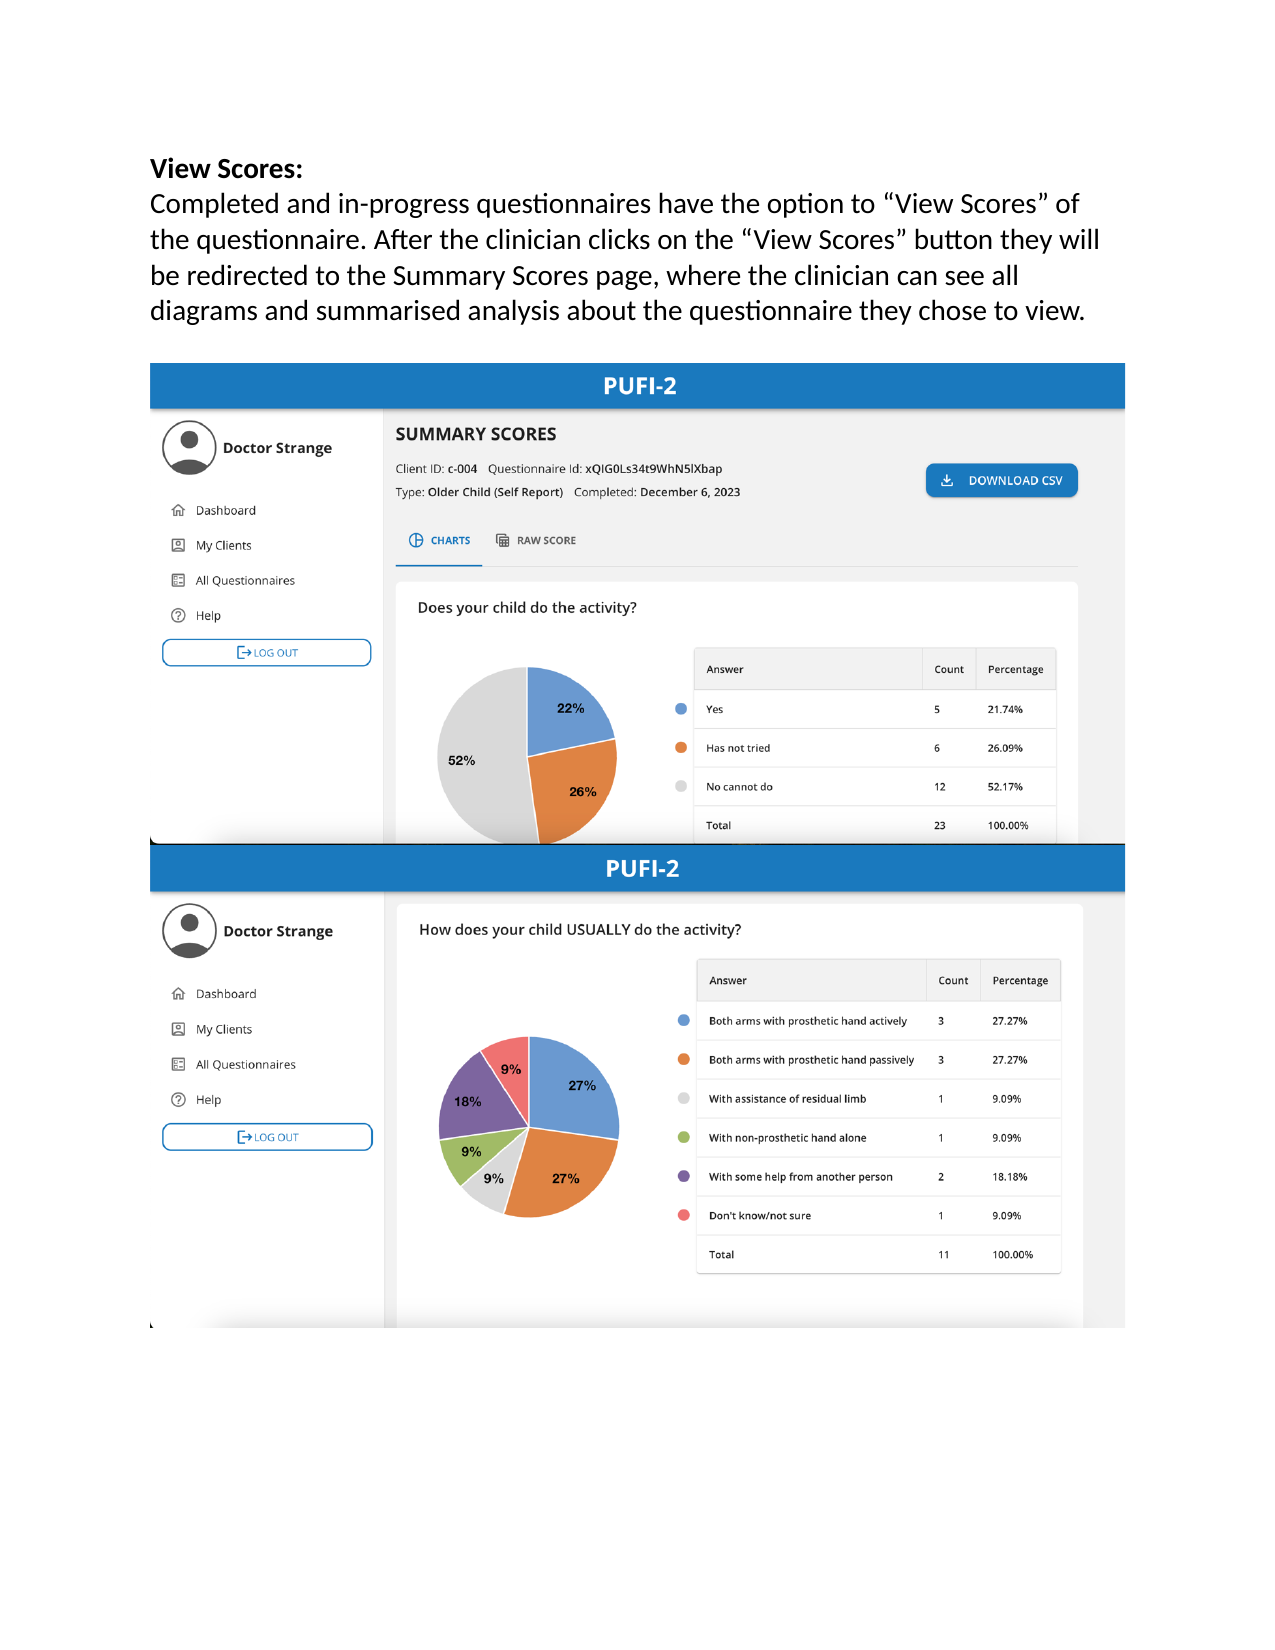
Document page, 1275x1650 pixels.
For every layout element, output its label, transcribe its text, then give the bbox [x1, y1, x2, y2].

picture [150, 363, 1125, 1328]
text Completed and in-progress questionnaires have the option to “View Scores” of the questionnaire. After the clinician clicks on the “View Scores” button they will be redirected to the Summary Scores page, where the clinician can see all diagrams and summarised analysis about the questionnaire they chose to view. [150, 186, 1125, 328]
text View Scores: [150, 150, 1125, 186]
